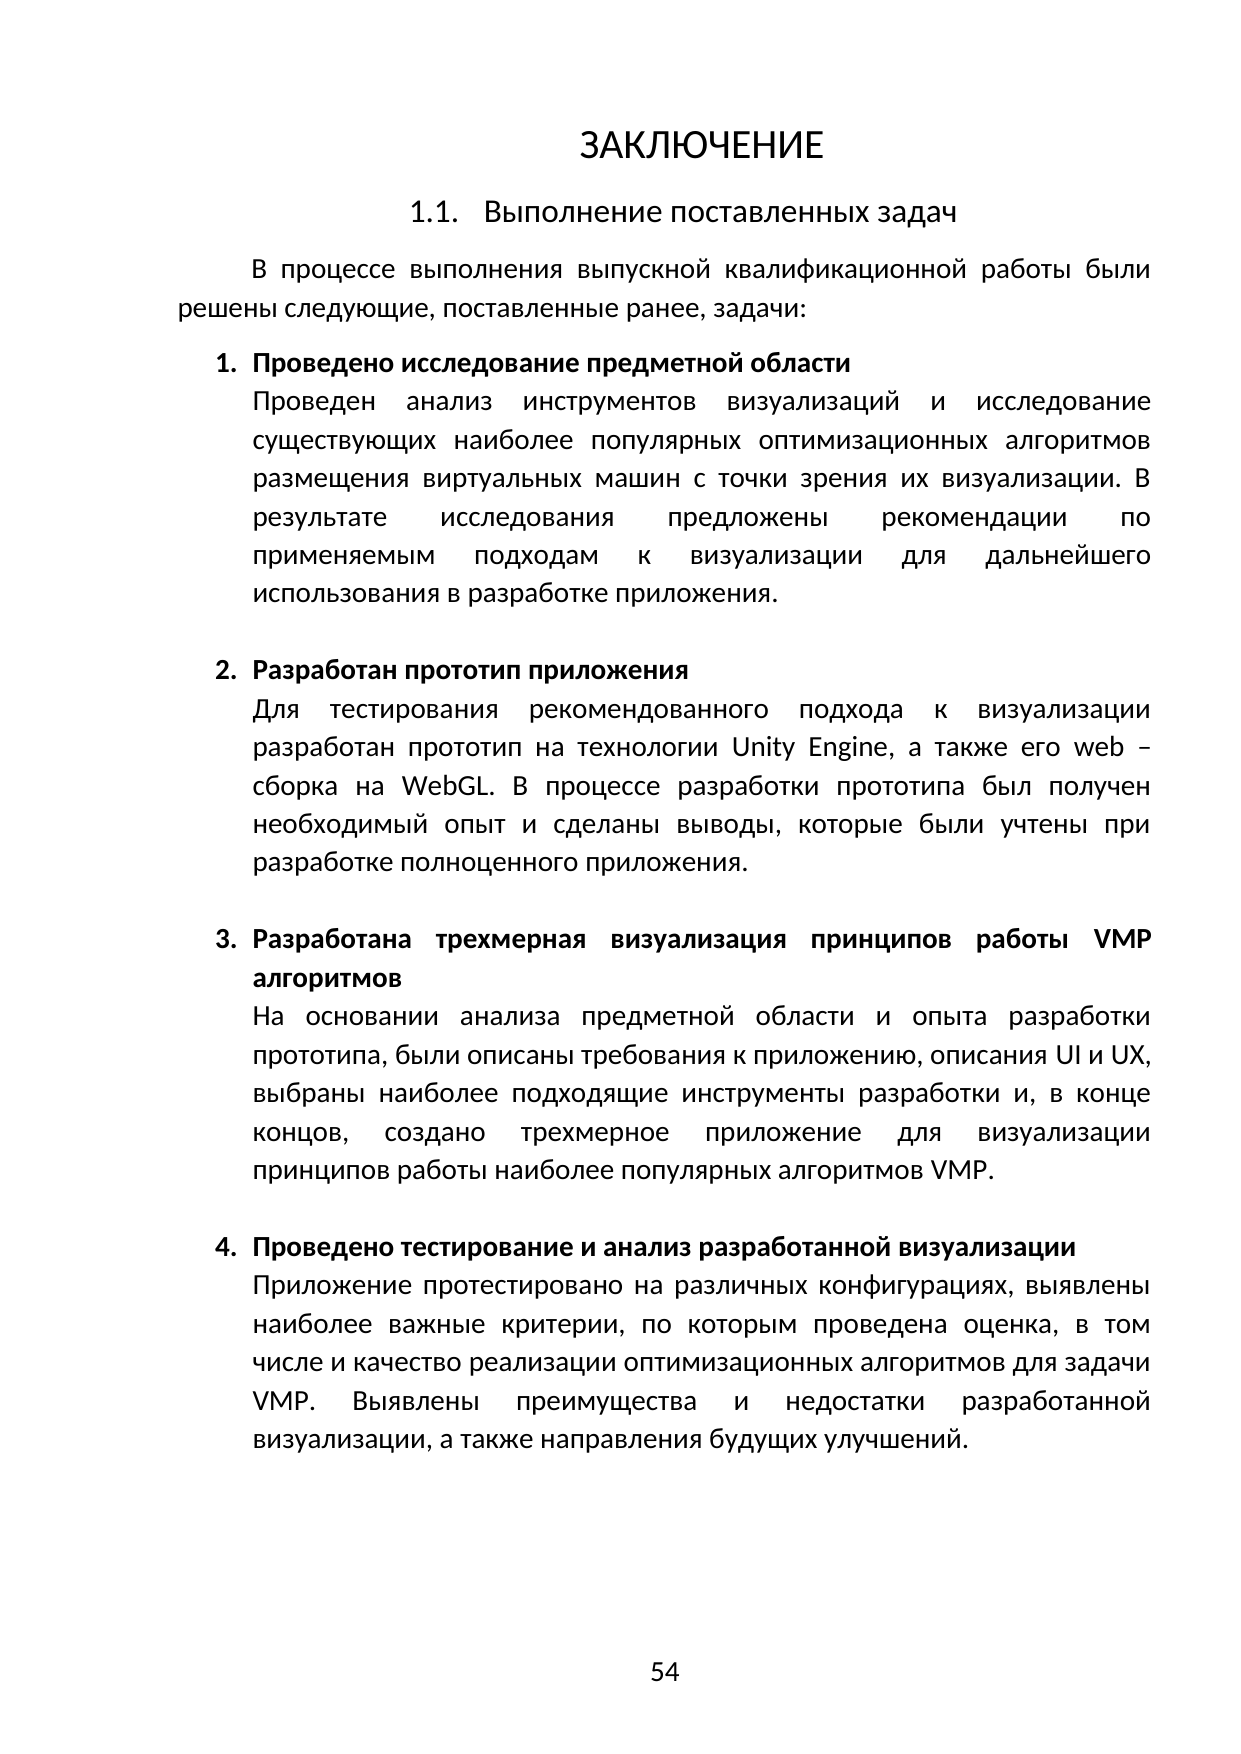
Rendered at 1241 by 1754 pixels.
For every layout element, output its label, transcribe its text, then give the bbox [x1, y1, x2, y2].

list Разработана трехмерная визуализация принципов работы VMP алгоритмов [215, 920, 1152, 994]
list Приложение протестировано на различных конфигурациях, выявлены наиболее важные критерии, по которым проведена оценка, в том числе и качество реализации оптимизационных алгоритмов для задачи VMP. Выявлены преимущества и недостатки разработанной визуализации, а также направления будущих улучшений. [252, 1266, 1152, 1456]
list Проведено исследование предметной области [215, 344, 1152, 379]
subtitle Выполнение поставленных задач [215, 190, 1152, 230]
list Проведено тестирование и анализ разработанной визуализации [215, 1228, 1152, 1263]
list Проведен анализ инструментов визуализаций и исследование существующих наиболее популярных оптимизационных алгоритмов размещения виртуальных машин с точки зрения их визуализации. В результате исследования предложены рекомендации по применяемым подходам к визуализации для дальнейшего использования в разработке приложения. [252, 382, 1152, 610]
list На основании анализа предметной области и опыта разработки прототипа, были описаны требования к приложению, описания UI и UX, выбраны наиболее подходящие инструменты разработки и, в конце концов, создано трехмерное приложение для визуализации принципов работы наиболее популярных алгоритмов VMP. [252, 997, 1152, 1187]
text В процессе выполнения выпускной квалификационной работы были решены следующие, поставленные ранее, задачи: [177, 250, 1152, 324]
subtitle ЗАКЛЮЧЕНИЕ [252, 118, 1152, 169]
list Для тестирования рекомендованного подхода к визуализации разработан прототип на технологии Unity Engine, а также его web – сборка на WebGL. В процессе разработки прототипа был получен необходимый опыт и сделаны выводы, которые были учтены при разработке полноценного приложения. [252, 690, 1152, 879]
list Разработан прототип приложения [215, 651, 1152, 687]
